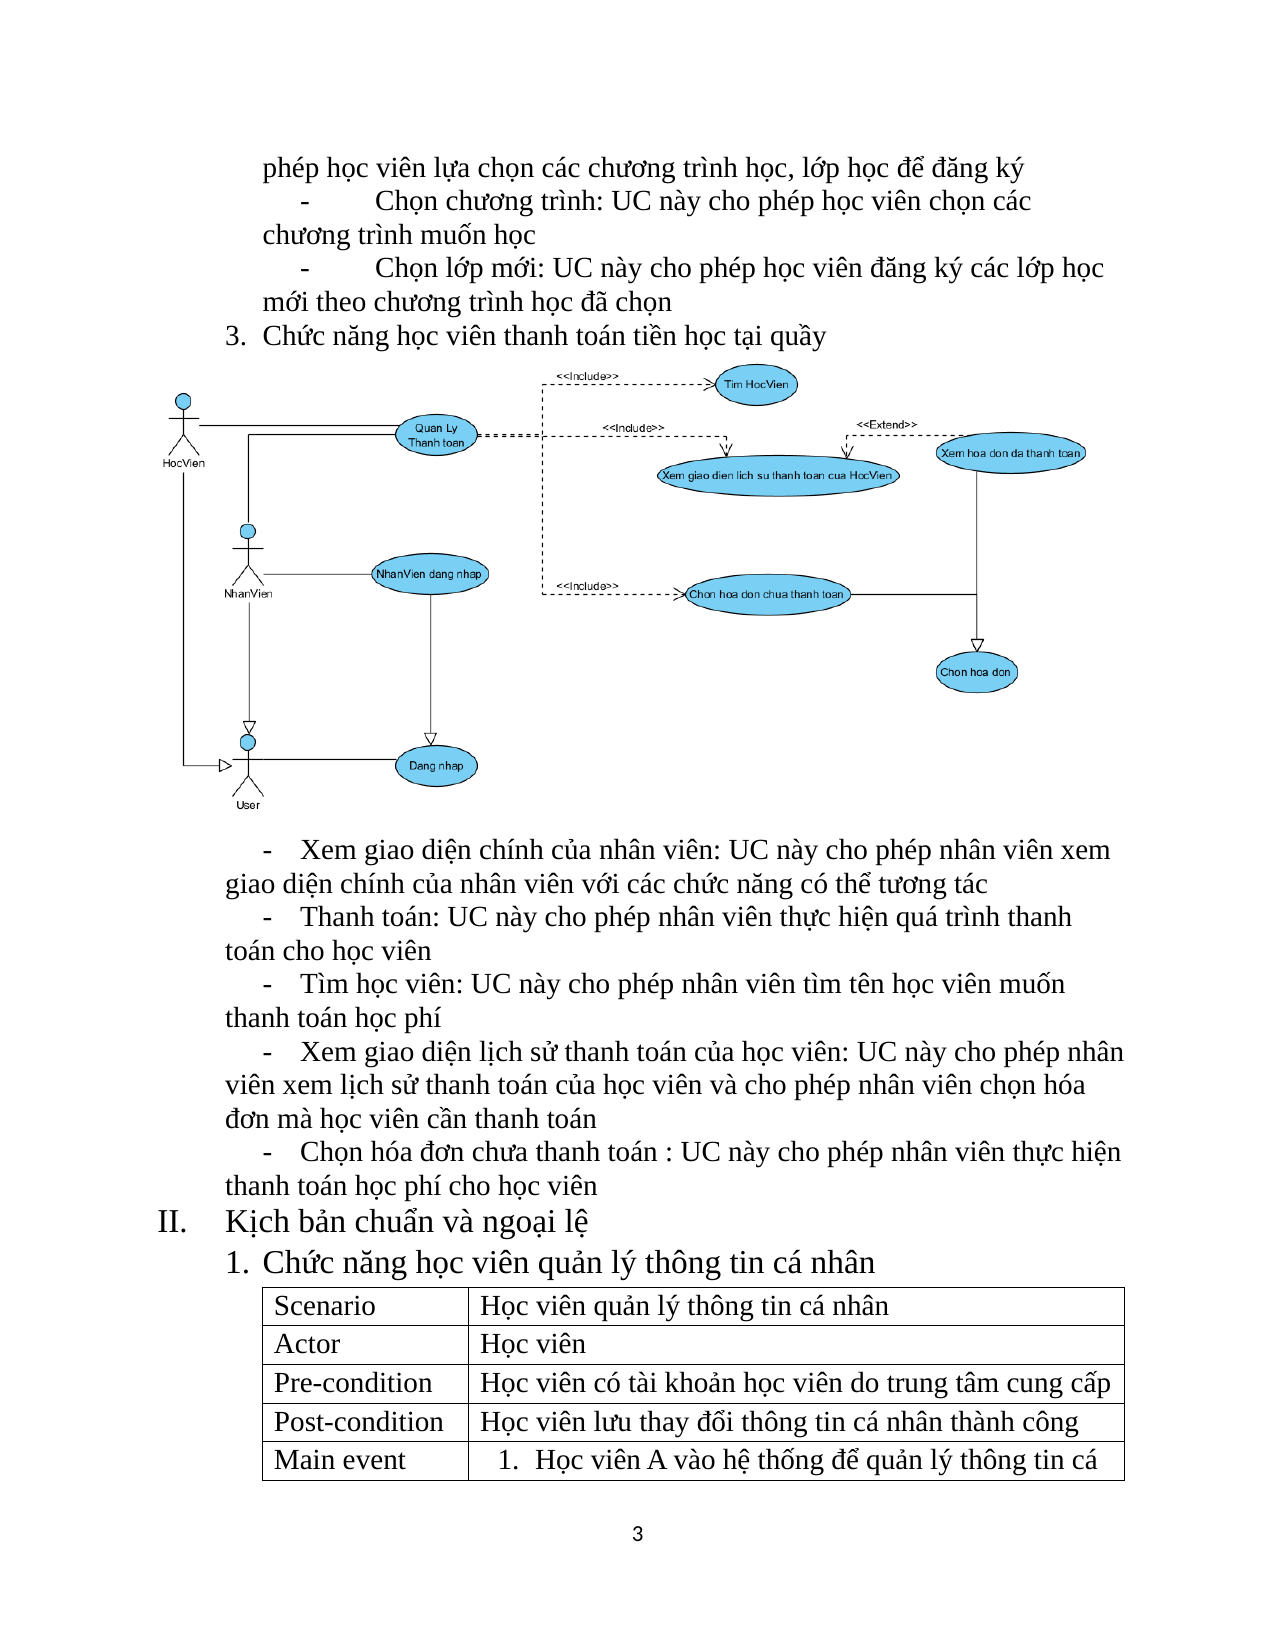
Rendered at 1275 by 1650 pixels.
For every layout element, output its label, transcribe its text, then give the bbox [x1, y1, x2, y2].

list Chọn hóa đơn chưa thanh toán : UC này cho phép nhân viên thực hiện thanh toán học phí cho học viên [225, 1134, 1125, 1201]
list Chức năng học viên quản lý thông tin cá nhân [225, 1243, 1125, 1281]
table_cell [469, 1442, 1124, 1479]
table_cell Học viên lưu thay đổi thông tin cá nhân thành công [469, 1404, 1124, 1441]
table_cell Pre-condition [263, 1365, 468, 1402]
list Xem giao diện lịch sử thanh toán của học viên: UC này cho phép nhân viên xem lịch sử thanh toán của học viên và cho phép nhân viên chọn hóa đơn mà học viên cần thanh toán [225, 1034, 1125, 1134]
table_cell Actor [263, 1326, 468, 1364]
list Tìm học viên: UC này cho phép nhân viên tìm tên học viên muốn thanh toán học phí [225, 967, 1125, 1034]
table_cell Học viên có tài khoản học viên do trung tâm cung cấp [469, 1365, 1124, 1402]
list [262, 150, 1125, 183]
list Chọn chương trình: UC này cho phép học viên chọn các chương trình muốn học [262, 183, 1125, 251]
list Chọn lớp mới: UC này cho phép học viên đăng ký các lớp học mới theo chương trình học đã chọn [262, 251, 1125, 318]
table_cell Main event [263, 1442, 468, 1479]
picture [150, 356, 1125, 829]
table_cell Post-condition [263, 1404, 468, 1441]
table_header Scenario [263, 1288, 468, 1325]
list Kịch bản chuẩn và ngoại lệ [187, 1201, 1125, 1240]
list Chức năng học viên thanh toán tiền học tại quầy [225, 318, 1125, 351]
table_cell Học viên [469, 1326, 1124, 1364]
list Xem giao diện chính của nhân viên: UC này cho phép nhân viên xem giao diện chính của nhân viên với các chức năng có thể tương tác [225, 832, 1125, 899]
list Thanh toán: UC này cho phép nhân viên thực hiện quá trình thanh toán cho học viên [225, 899, 1125, 967]
table_header Học viên quản lý thông tin cá nhân [469, 1288, 1124, 1325]
